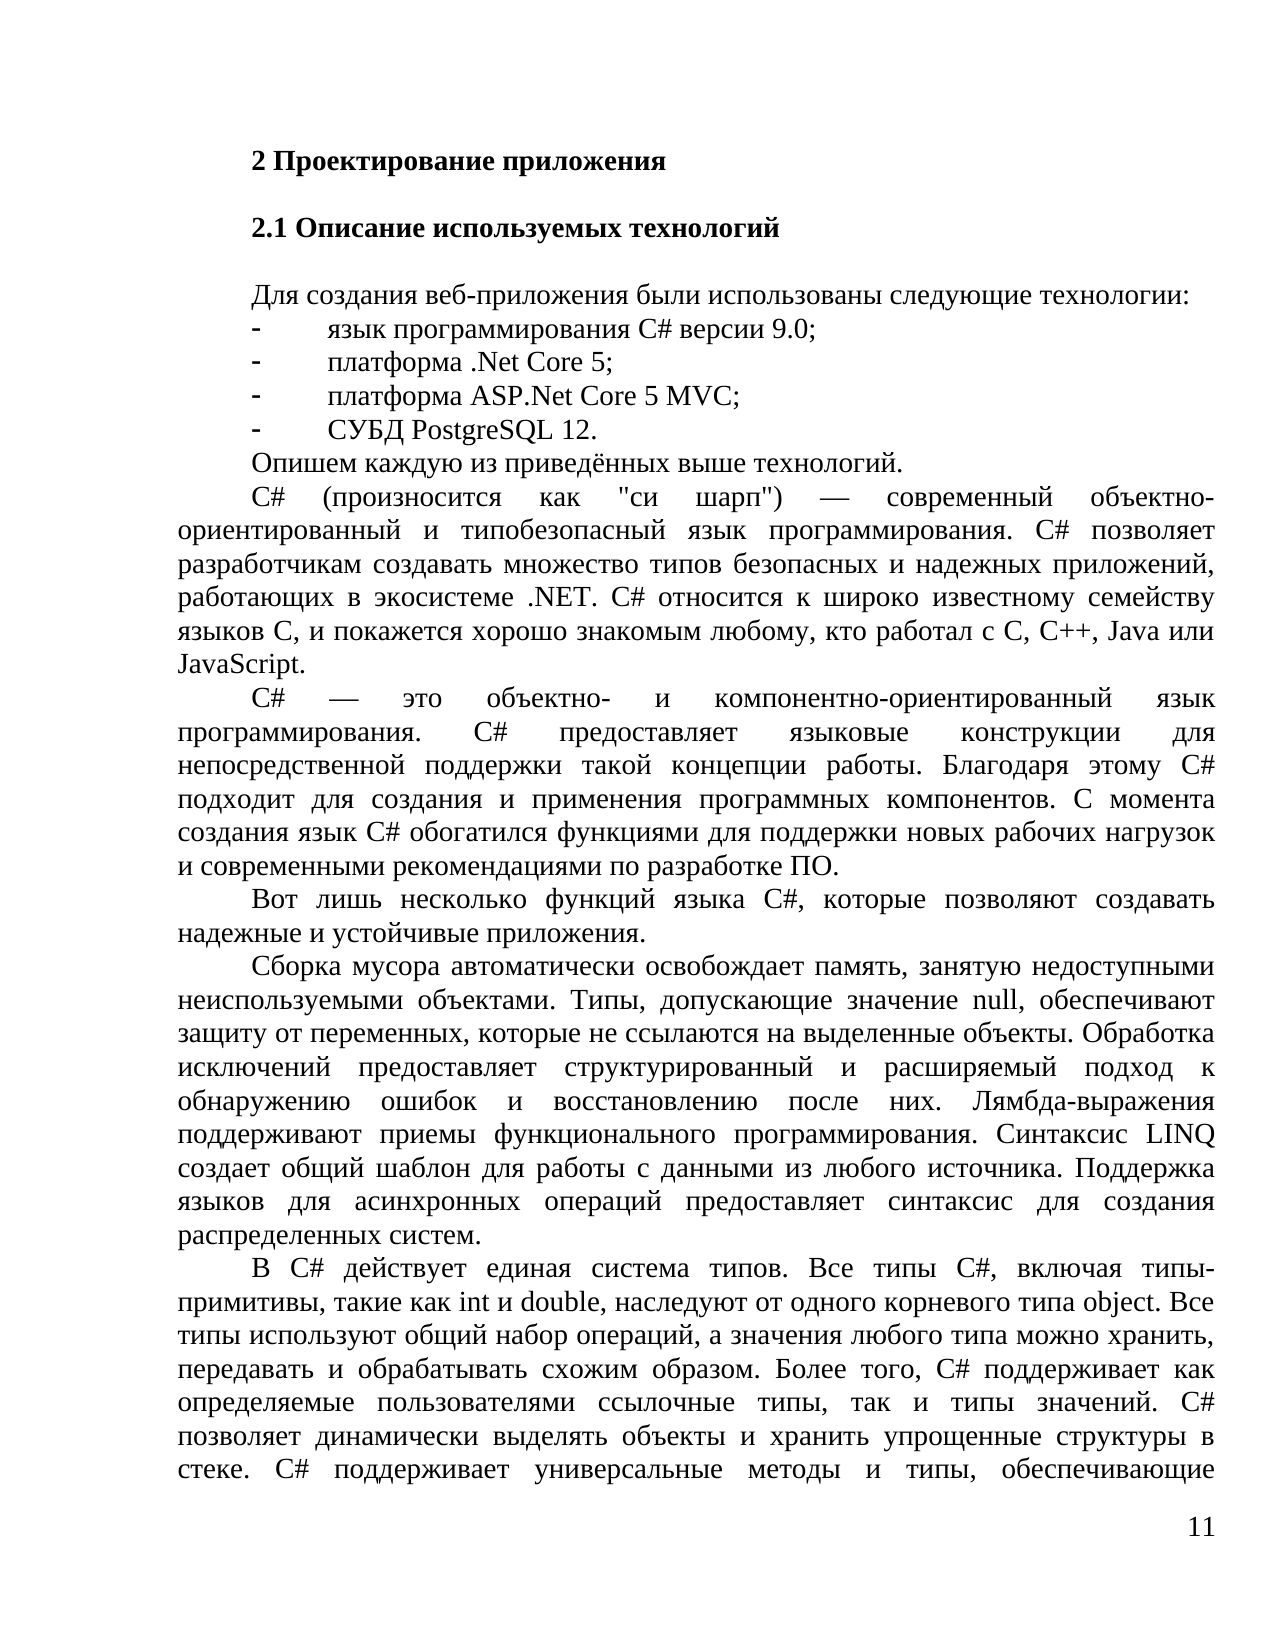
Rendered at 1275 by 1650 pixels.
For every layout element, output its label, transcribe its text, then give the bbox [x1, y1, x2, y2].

list C# (произносится как "си шарп") — современный объектно-ориентированный и типобезопасный язык программирования. C# позволяет разработчикам создавать множество типов безопасных и надежных приложений, работающих в экосистеме .NET. C# относится к широко известному семейству языков C, и покажется хорошо знакомым любому, кто работал с C, C++, Java или JavaScript. [177, 479, 1216, 680]
list СУБД PostgreSQL 12. [177, 412, 1216, 445]
list Вот лишь несколько функций языка C#, которые позволяют создавать надежные и устойчивые приложения. [177, 881, 1216, 948]
list платформа ASP.Net Core 5 MVC; [177, 378, 1216, 412]
subtitle 2.1 Описание используемых технологий [177, 210, 1216, 244]
list C# — это объектно- и компонентно-ориентированный язык программирования. C# предоставляет языковые конструкции для непосредственной поддержки такой концепции работы. Благодаря этому C# подходит для создания и применения программных компонентов. С момента создания язык C# обогатился функциями для поддержки новых рабочих нагрузок и современными рекомендациями по разработке ПО. [177, 680, 1216, 881]
list платформа .Net Core 5; [177, 344, 1216, 378]
list Опишем каждую из приведённых выше технологий. [251, 445, 1216, 479]
list язык программирования C# версии 9.0; [177, 311, 1216, 344]
list Сборка мусора автоматически освобождает память, занятую недоступными неиспользуемыми объектами. Типы, допускающие значение null, обеспечивают защиту от переменных, которые не ссылаются на выделенные объекты. Обработка исключений предоставляет структурированный и расширяемый подход к обнаружению ошибок и восстановлению после них. Лямбда-выражения поддерживают приемы функционального программирования. Синтаксис LINQ создает общий шаблон для работы с данными из любого источника. Поддержка языков для асинхронных операций предоставляет синтаксис для создания распределенных систем. [177, 948, 1216, 1250]
subtitle 2 Проектирование приложения [177, 143, 1216, 177]
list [177, 1250, 1216, 1485]
text Для создания веб-приложения были использованы следующие технологии: [177, 277, 1216, 311]
